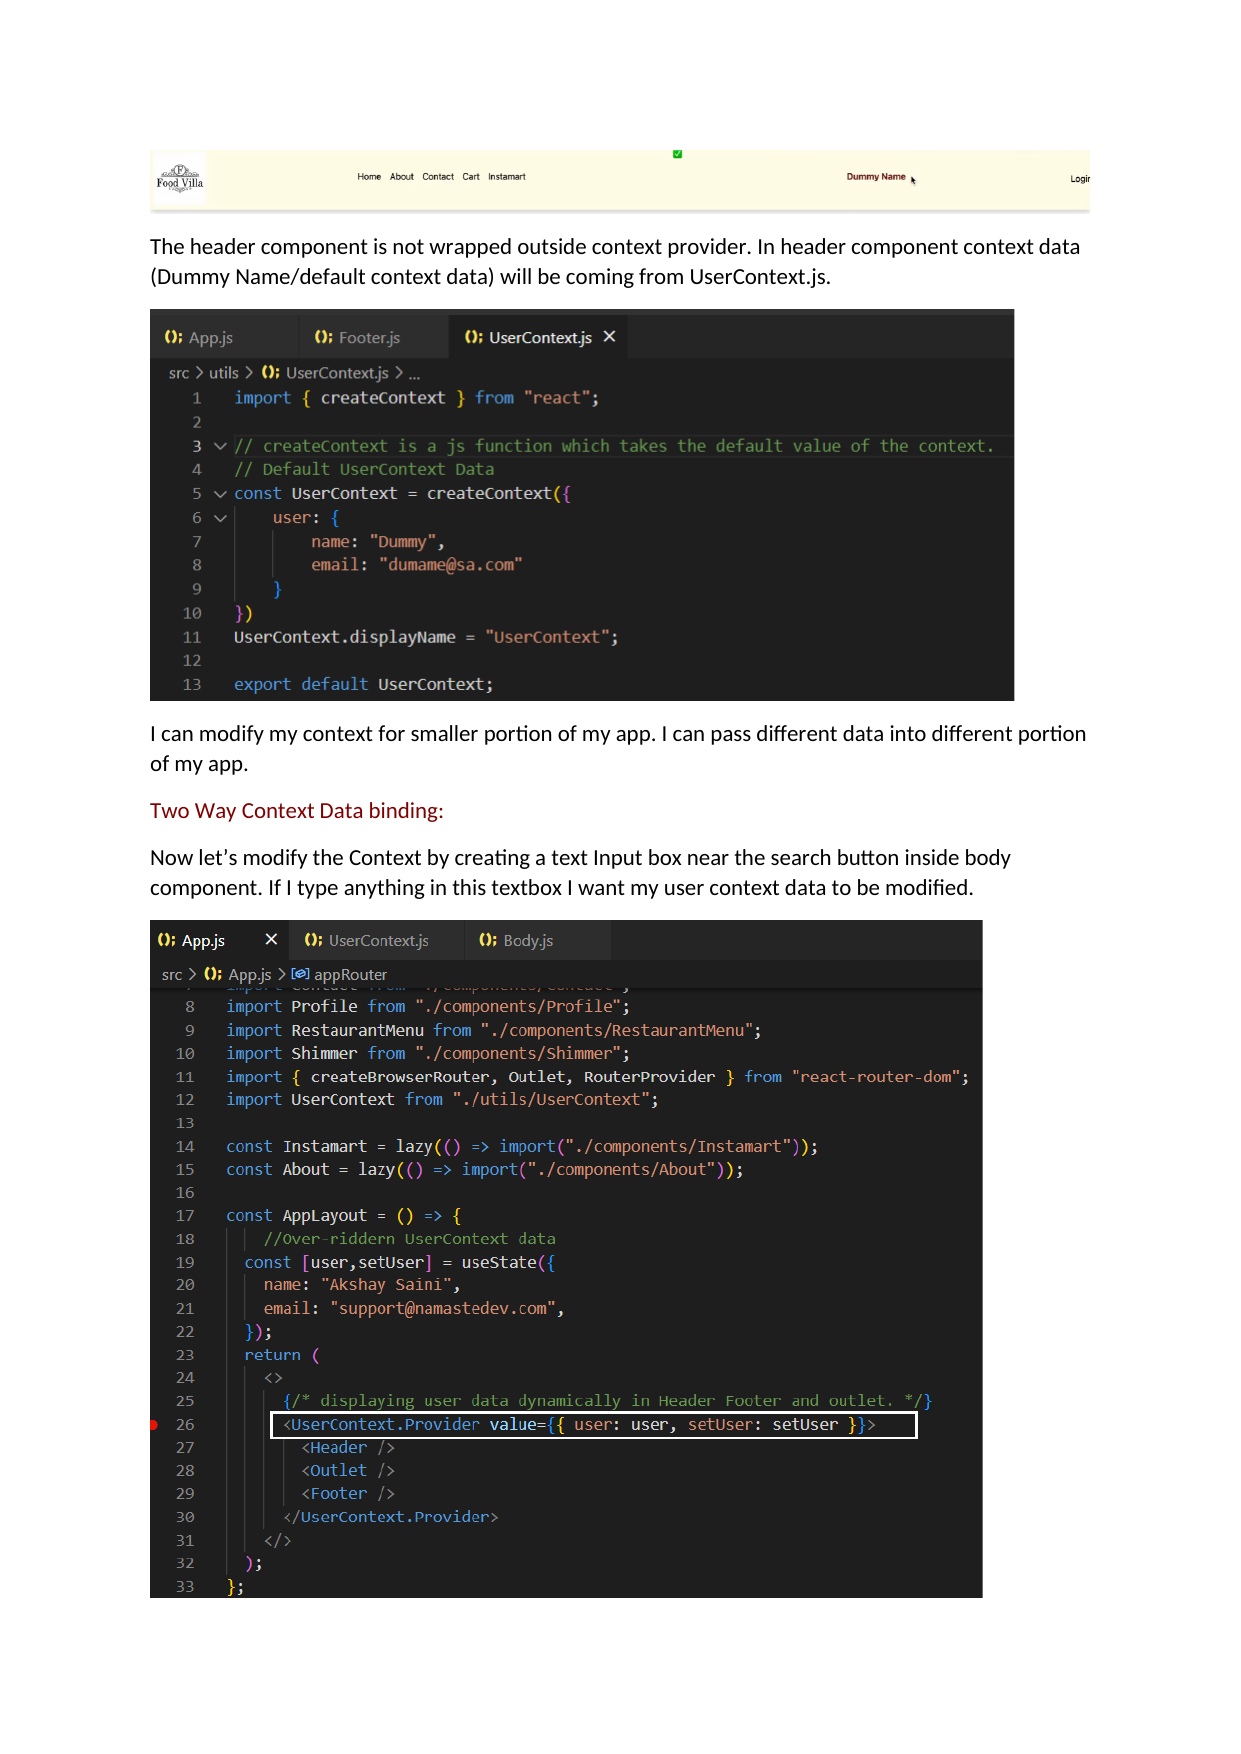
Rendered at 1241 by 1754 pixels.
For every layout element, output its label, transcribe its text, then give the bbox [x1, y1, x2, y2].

picture [150, 150, 1091, 214]
picture [150, 920, 983, 1598]
text I can modify my context for smaller portion of my app. I can pass different data into different portion of my app. [150, 719, 1090, 777]
text Now let’s modify the Context by creating a text Input box near the search button inside body component. If I type anything in this textbox I want my user context data to be modified. [150, 843, 1090, 901]
picture [150, 309, 1015, 701]
text The header component is not wrapped outside context provider. In header component context data (Dummy Name/default context data) will be coming from UserContext.js. [150, 232, 1090, 290]
text Two Way Context Data binding: [150, 796, 1090, 824]
